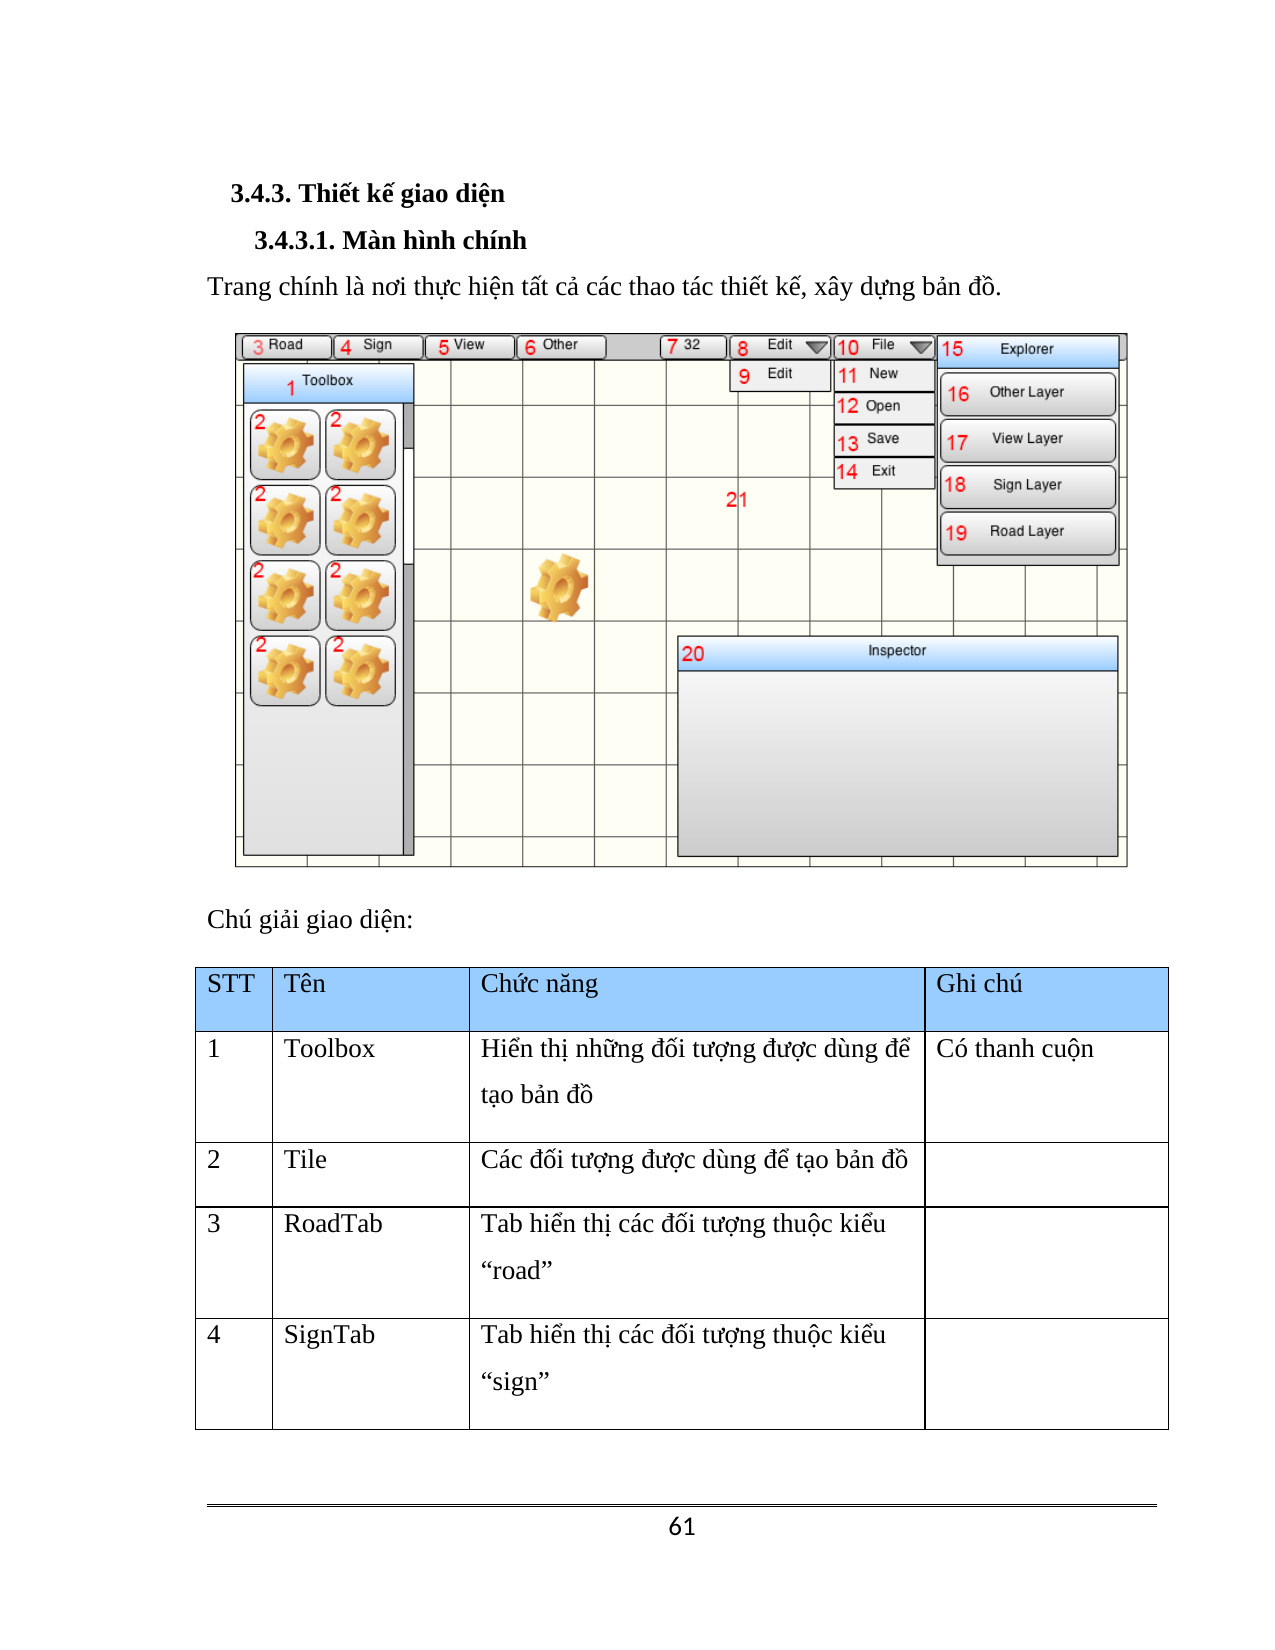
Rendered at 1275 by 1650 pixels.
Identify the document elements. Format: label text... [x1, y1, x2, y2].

table_cell Tab hiển thị các đối tượng thuộc kiểu “road” [470, 1208, 924, 1317]
table_cell 4 [196, 1319, 272, 1428]
table_cell Toolbox [273, 1032, 469, 1142]
text Trang chính là nơi thực hiện tất cả các thao tác thiết kế, xây dựng bản đồ. [207, 271, 1157, 302]
table_header Tên [273, 968, 469, 1031]
table_cell 2 [196, 1143, 272, 1206]
table_cell SignTab [273, 1319, 469, 1428]
table_cell [926, 1143, 1168, 1206]
table_cell [926, 1208, 1168, 1317]
table_cell [926, 1319, 1168, 1428]
table_cell Hiển thị những đối tượng được dùng để tạo bản đồ [470, 1032, 924, 1142]
table_cell RoadTab [273, 1208, 469, 1317]
table_header Chức năng [470, 968, 924, 1031]
text Chú giải giao diện: [207, 903, 1157, 934]
subtitle Màn hình chính [254, 224, 1157, 255]
table_header Ghi chú [926, 968, 1168, 1031]
table_cell Tile [273, 1143, 469, 1206]
table_cell Có thanh cuộn [926, 1032, 1168, 1142]
table_header STT [196, 968, 272, 1031]
table_cell Các đối tượng được dùng để tạo bản đồ [470, 1143, 924, 1206]
table_cell 1 [196, 1032, 272, 1142]
table_cell Tab hiển thị các đối tượng thuộc kiểu “sign” [470, 1319, 924, 1428]
subtitle Thiết kế giao diện [230, 177, 1157, 208]
table_cell 3 [196, 1208, 272, 1317]
picture [235, 333, 1129, 871]
